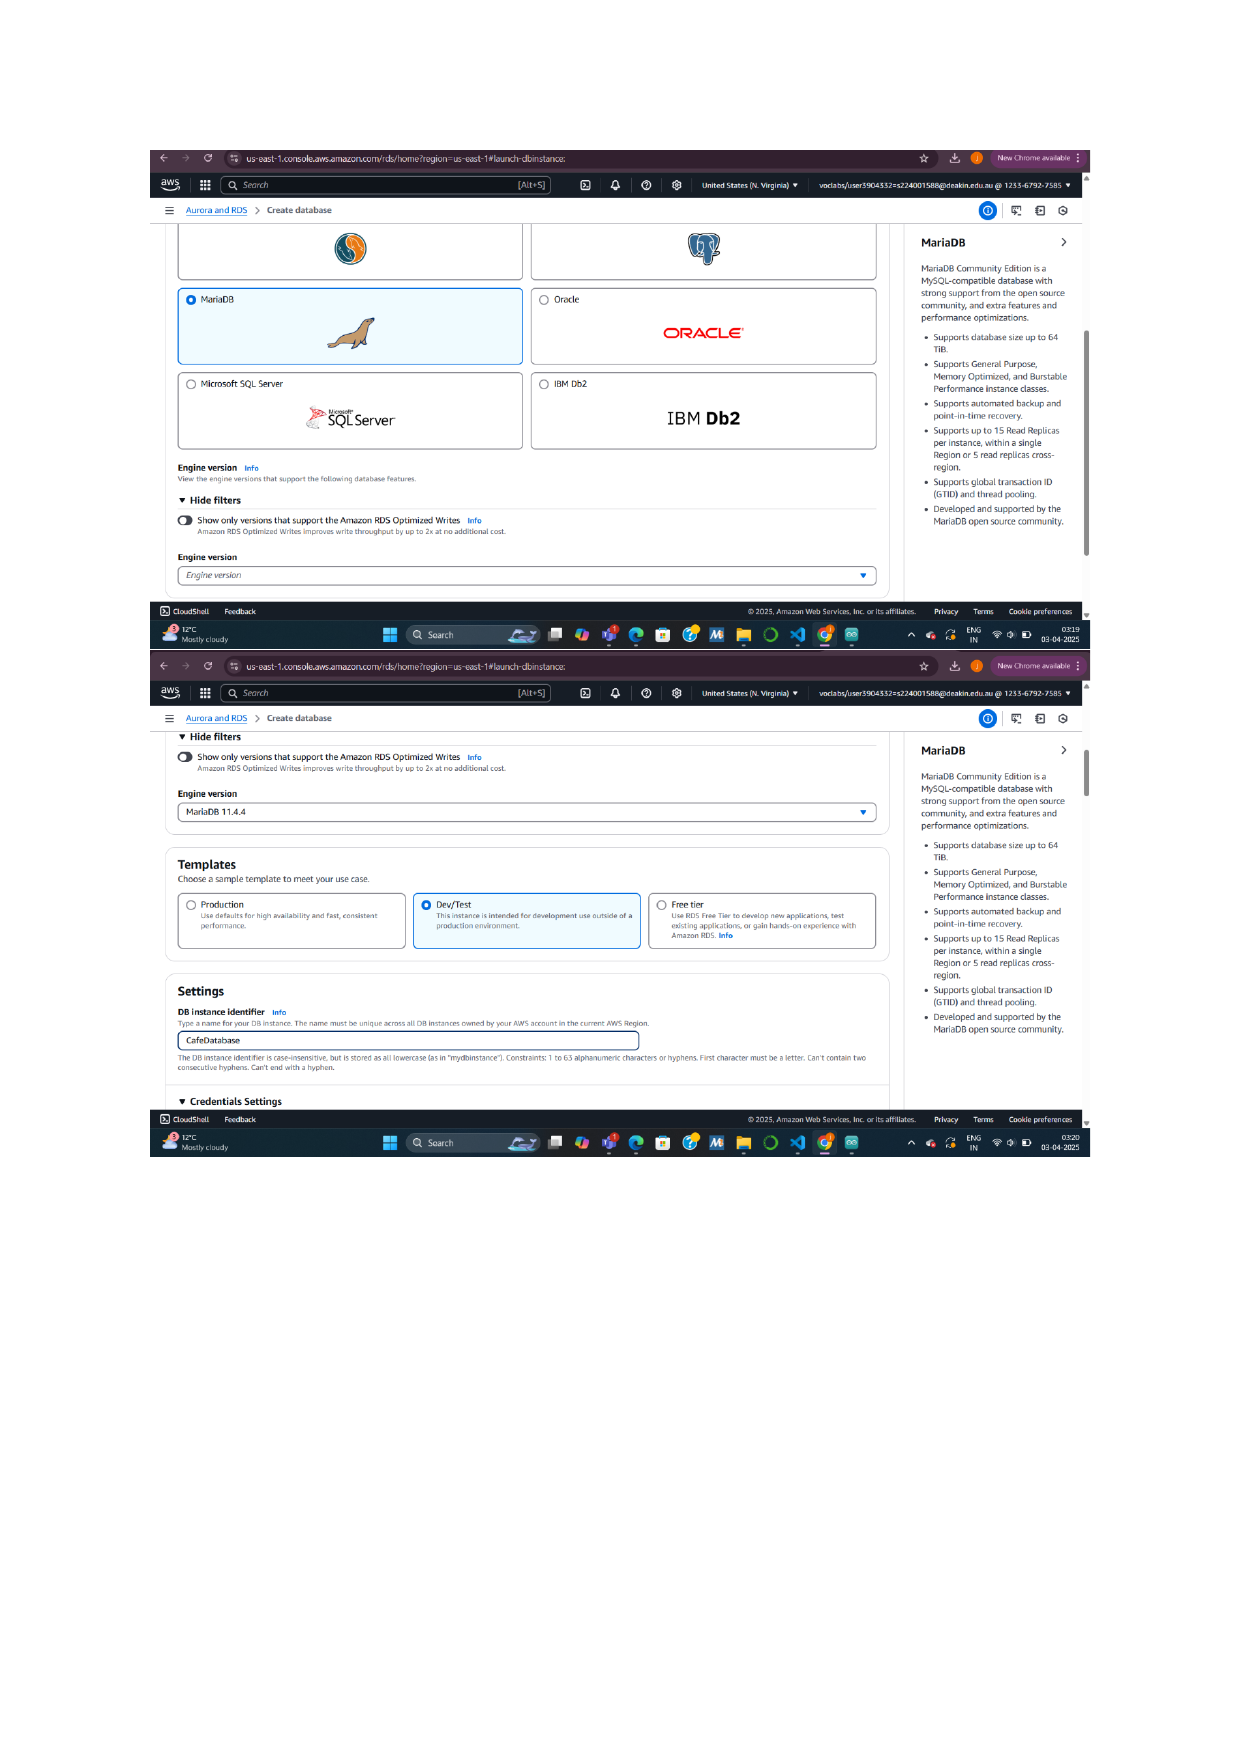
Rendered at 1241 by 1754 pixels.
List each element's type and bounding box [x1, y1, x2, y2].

picture [150, 150, 1091, 649]
picture [150, 650, 1091, 1157]
